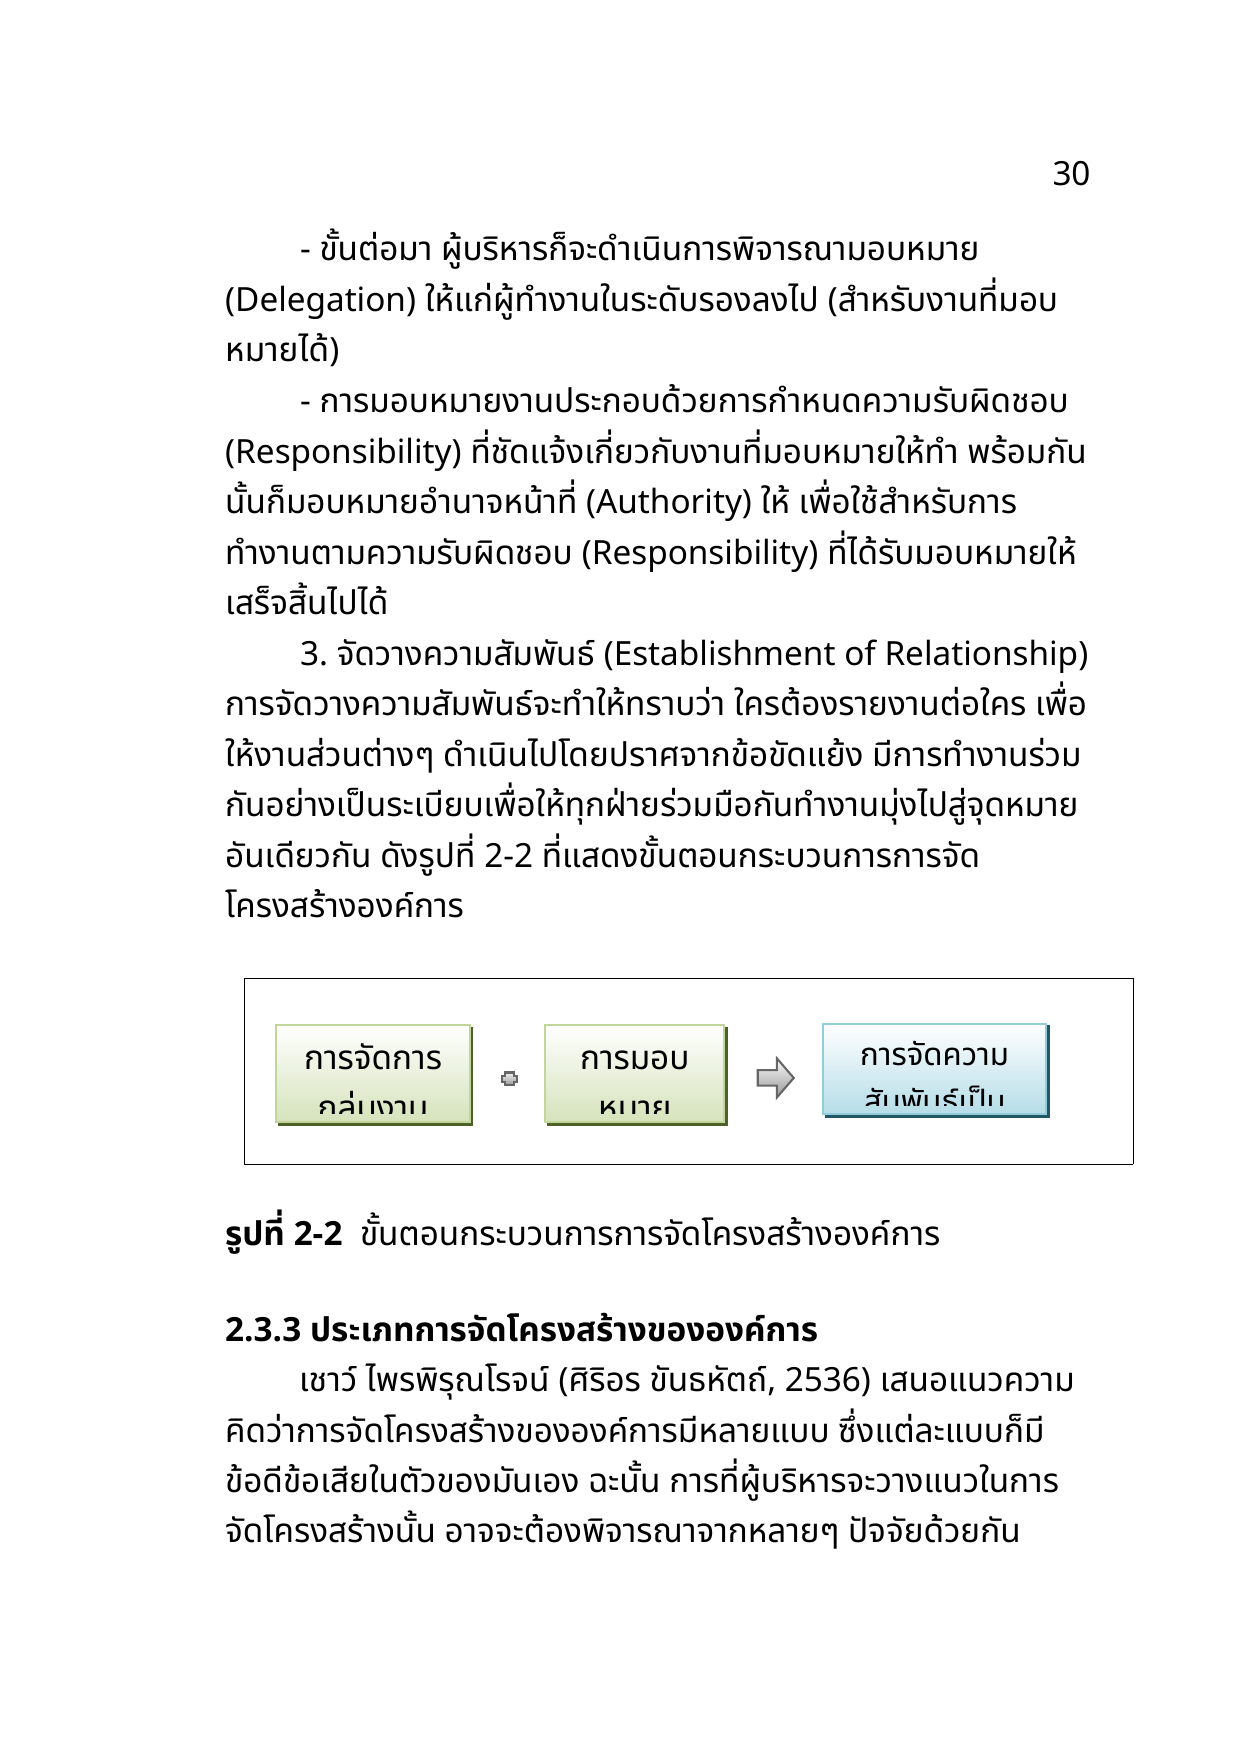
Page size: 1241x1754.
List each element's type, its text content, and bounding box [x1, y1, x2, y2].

text 2.3.3 ประเภทการจัดโครงสร้างขององค์การ [225, 1305, 1090, 1356]
text 3. จัดวางความสัมพันธ์ (Establishment of Relationship) การจัดวางความสัมพันธ์จะทำให้ทราบว่า ใครต้องรายงานต่อใคร เพื่อให้งานส่วนต่างๆ ดำเนินไปโดยปราศจากข้อขัดแย้ง มีการทำงานร่วมกันอย่างเป็นระเบียบเพื่อให้ทุกฝ่ายร่วมมือกันทำงานมุ่งไปสู่จุดหมายอันเดียวกัน ดังรูปที่ 2-2 ที่แสดงขั้นตอนกระบวนการการจัดโครงสร้างองค์การ [225, 630, 1090, 933]
text รูปที่ 2-2 ขั้นตอนกระบวนการการจัดโครงสร้างองค์การ [225, 1209, 1090, 1260]
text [225, 1356, 1090, 1558]
text - ขั้นต่อมา ผู้บริหารก็จะดำเนินการพิจารณามอบหมาย (Delegation) ให้แก่ผู้ทำงานในระดับรองลงไป (สำหรับงานที่มอบหมายได้) [225, 225, 1090, 377]
text - การมอบหมายงานประกอบด้วยการกำหนดความรับผิดชอบ (Responsibility) ที่ชัดแจ้งเกี่ยวกับงานที่มอบหมายให้ทำ พร้อมกันนั้นก็มอบหมายอำนาจหน้าที่ (Authority) ให้ เพื่อใช้สำหรับการทำงานตามความรับผิดชอบ (Responsibility) ที่ได้รับมอบหมายให้เสร็จสิ้นไปได้ [225, 377, 1090, 630]
